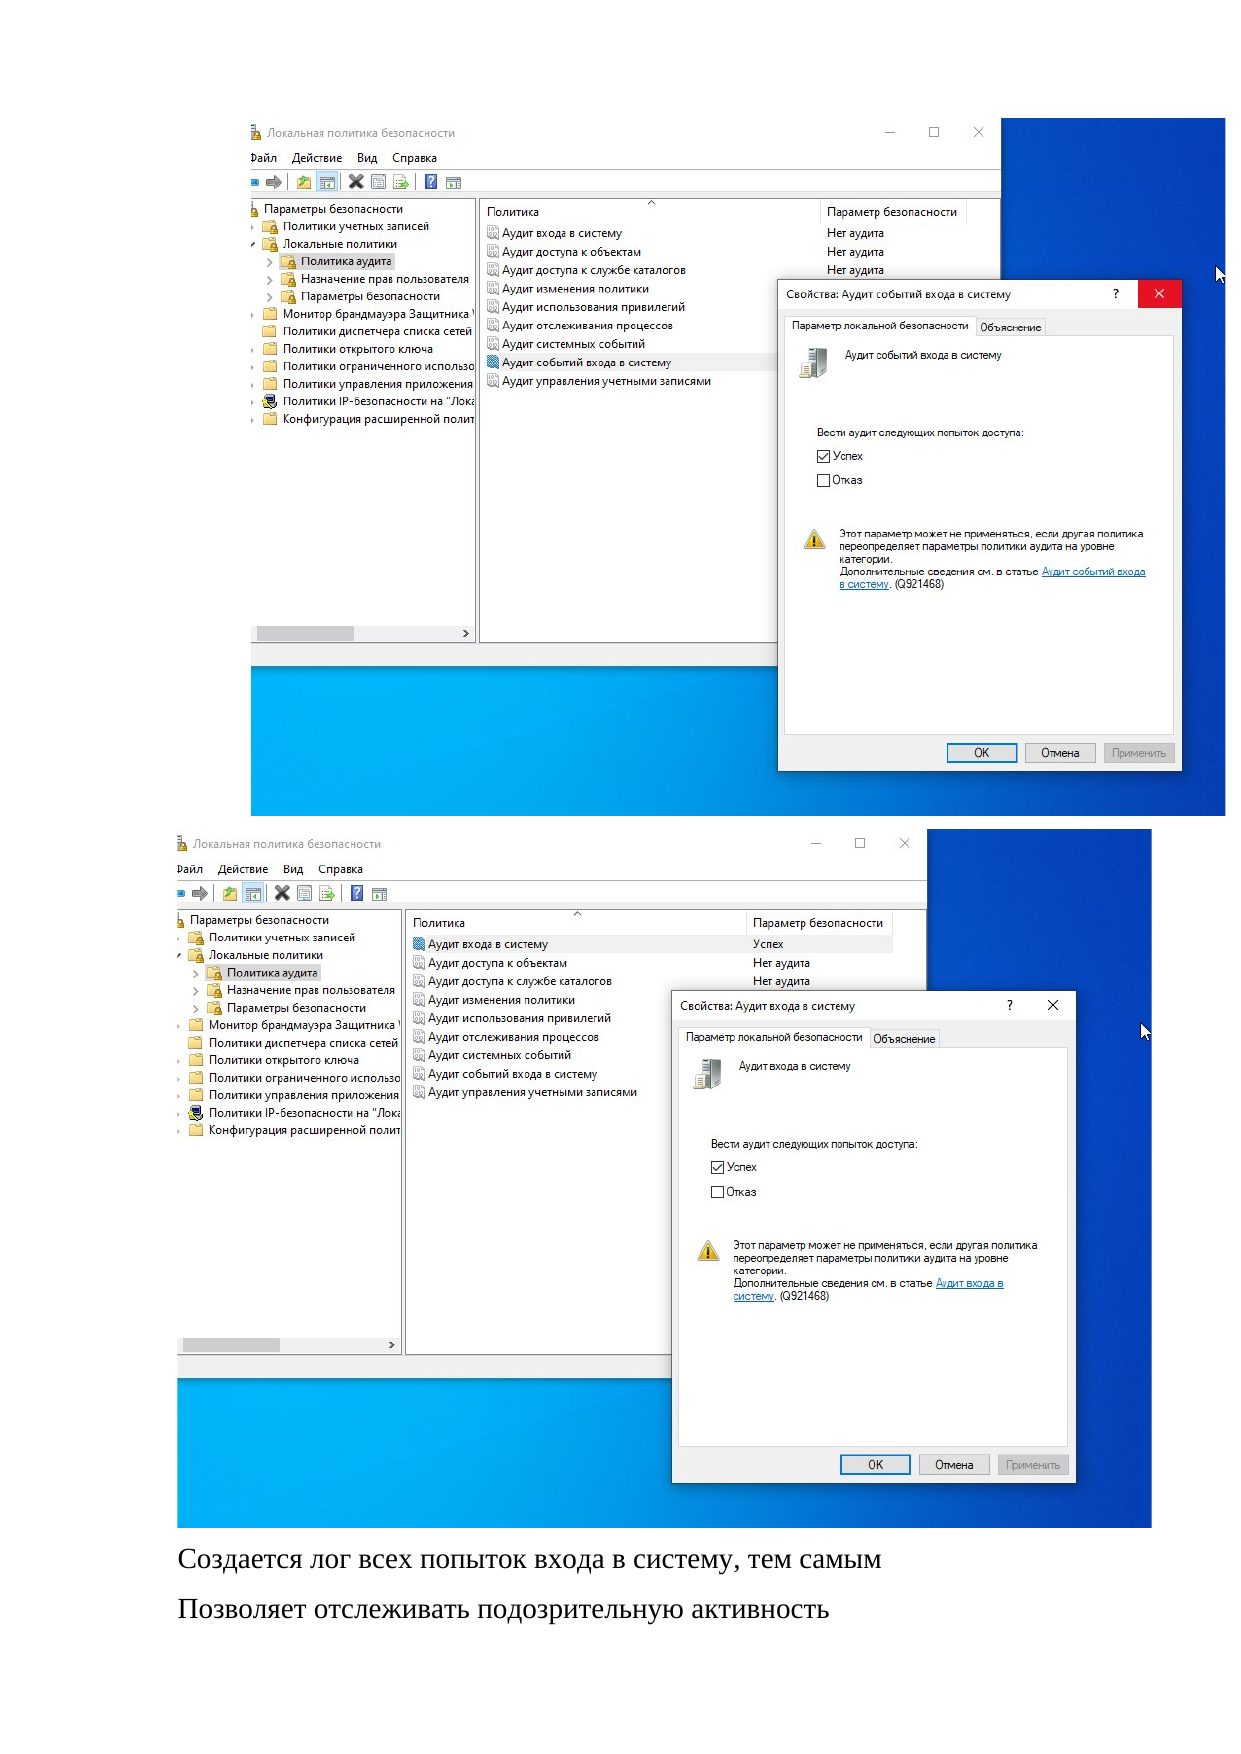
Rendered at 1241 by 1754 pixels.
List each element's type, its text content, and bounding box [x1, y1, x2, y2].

text Создается лог всех попыток входа в систему, тем самым Позволяет отслеживать подозрительную активность [177, 1541, 1152, 1625]
picture [177, 829, 1152, 1528]
picture [251, 118, 1226, 816]
